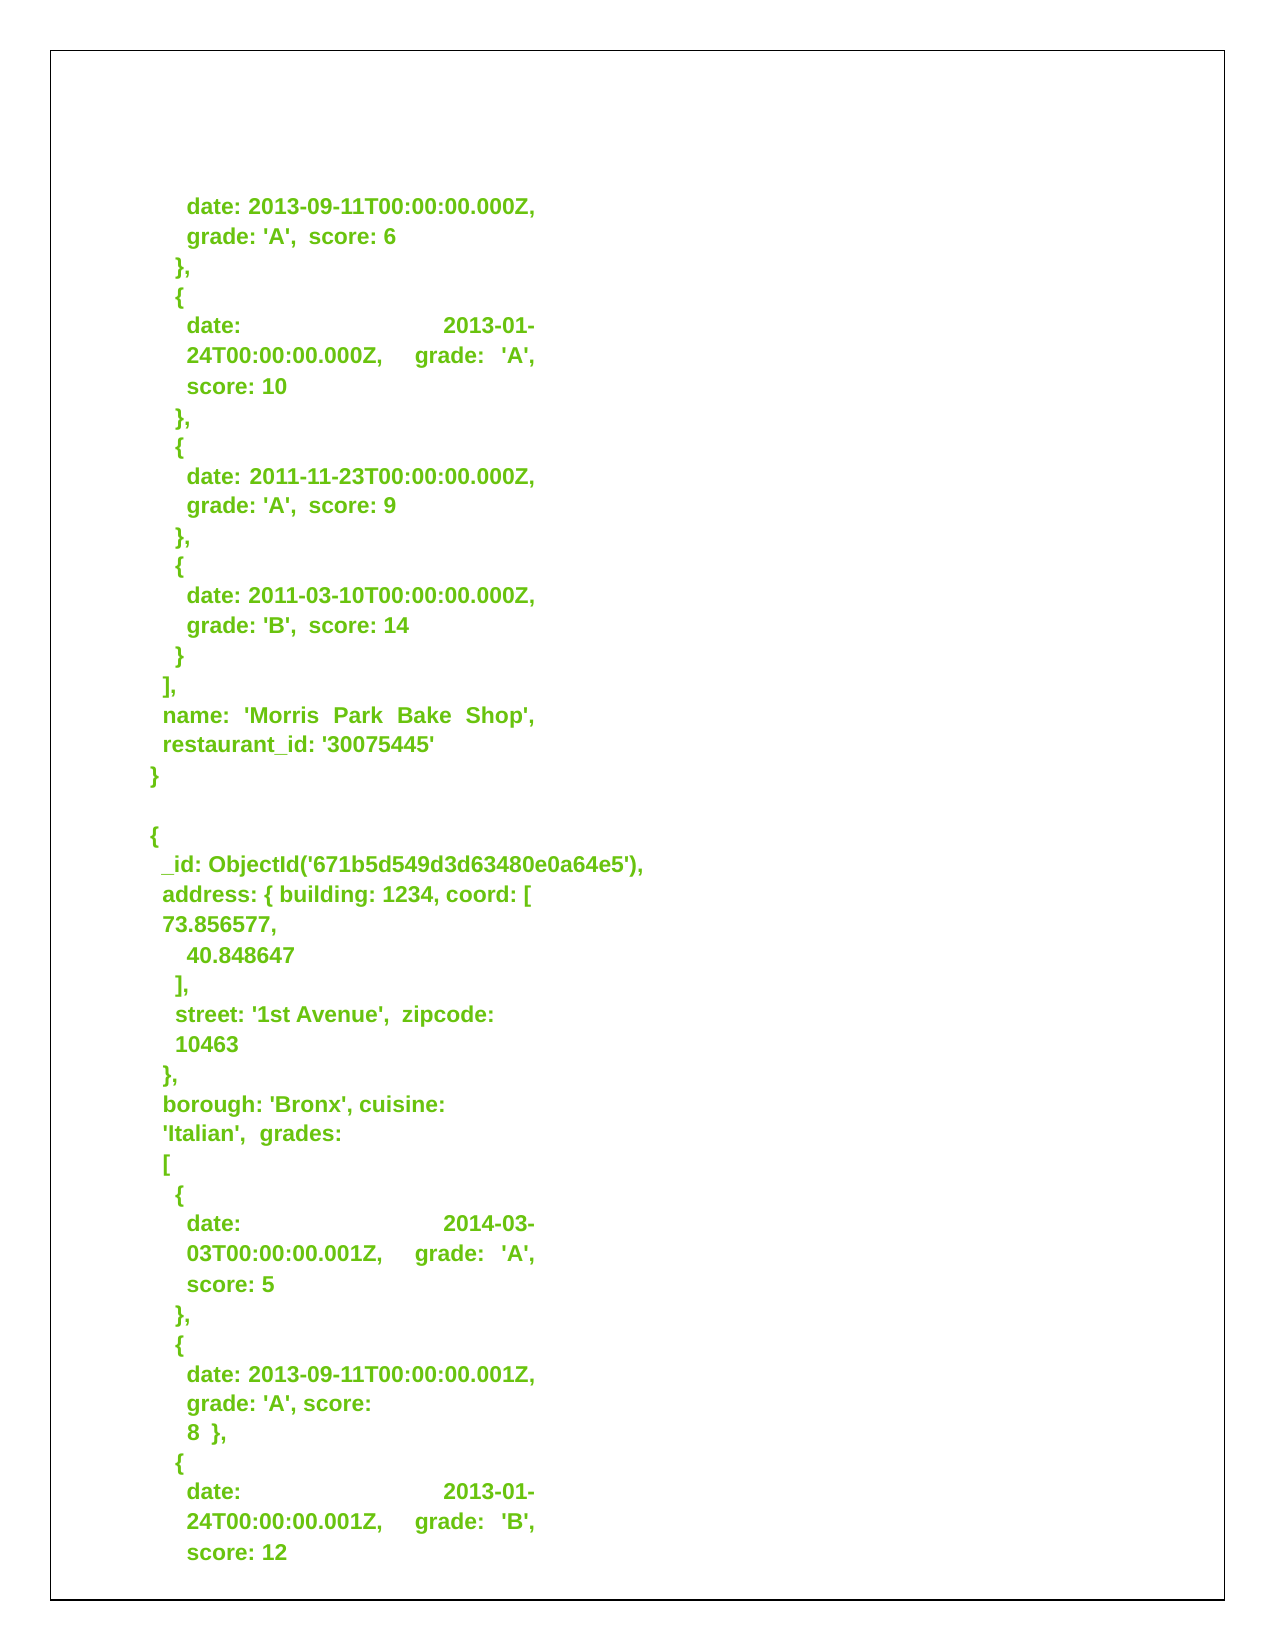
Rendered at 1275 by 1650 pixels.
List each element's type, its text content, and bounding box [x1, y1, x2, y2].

text }, [175, 523, 535, 549]
text { [175, 433, 535, 459]
text } [137, 762, 171, 788]
text { [175, 283, 535, 309]
text { [175, 1448, 535, 1475]
text date: 2014-03-03T00:00:00.001Z, grade: 'A', score: 5 [186, 1210, 535, 1298]
text date: 2013-01-24T00:00:00.001Z, grade: 'B', score: 12 [186, 1478, 535, 1566]
text 40.848647 [186, 942, 535, 968]
text { [175, 552, 535, 579]
text date: 2013-01-24T00:00:00.000Z, grade: 'A', score: 10 [186, 312, 535, 400]
text }, [175, 403, 535, 430]
text ], [162, 672, 535, 698]
text street: '1st Avenue', zipcode: 10463 [175, 1001, 494, 1058]
text }, [162, 1061, 535, 1088]
text name: 'Morris Park Bake Shop', restaurant_id: '30075445' [162, 702, 535, 759]
text { [150, 822, 535, 848]
text { [175, 1181, 535, 1207]
text borough: 'Bronx', cuisine: [162, 1091, 535, 1117]
text _id: ObjectId('671b5d549d3d63480e0a64e5'), address: { building: 1234, coord: [ 73.856577, [161, 851, 644, 938]
text date: 2013-09-11T00:00:00.001Z, grade: 'A', score: [186, 1361, 535, 1416]
text { [175, 1331, 535, 1357]
text date: 2013-09-11T00:00:00.000Z, grade: 'A', score: 6 [186, 193, 535, 250]
text 8 }, [175, 1419, 227, 1445]
text ], [175, 971, 535, 998]
text } [175, 642, 535, 669]
text 'Italian', grades: [ [162, 1120, 342, 1177]
text date: 2011-03-10T00:00:00.000Z, grade: 'B', score: 14 [186, 582, 535, 639]
text date: 2011-11-23T00:00:00.000Z, grade: 'A', score: 9 [186, 463, 535, 520]
text }, [175, 1301, 535, 1328]
text }, [175, 253, 535, 279]
